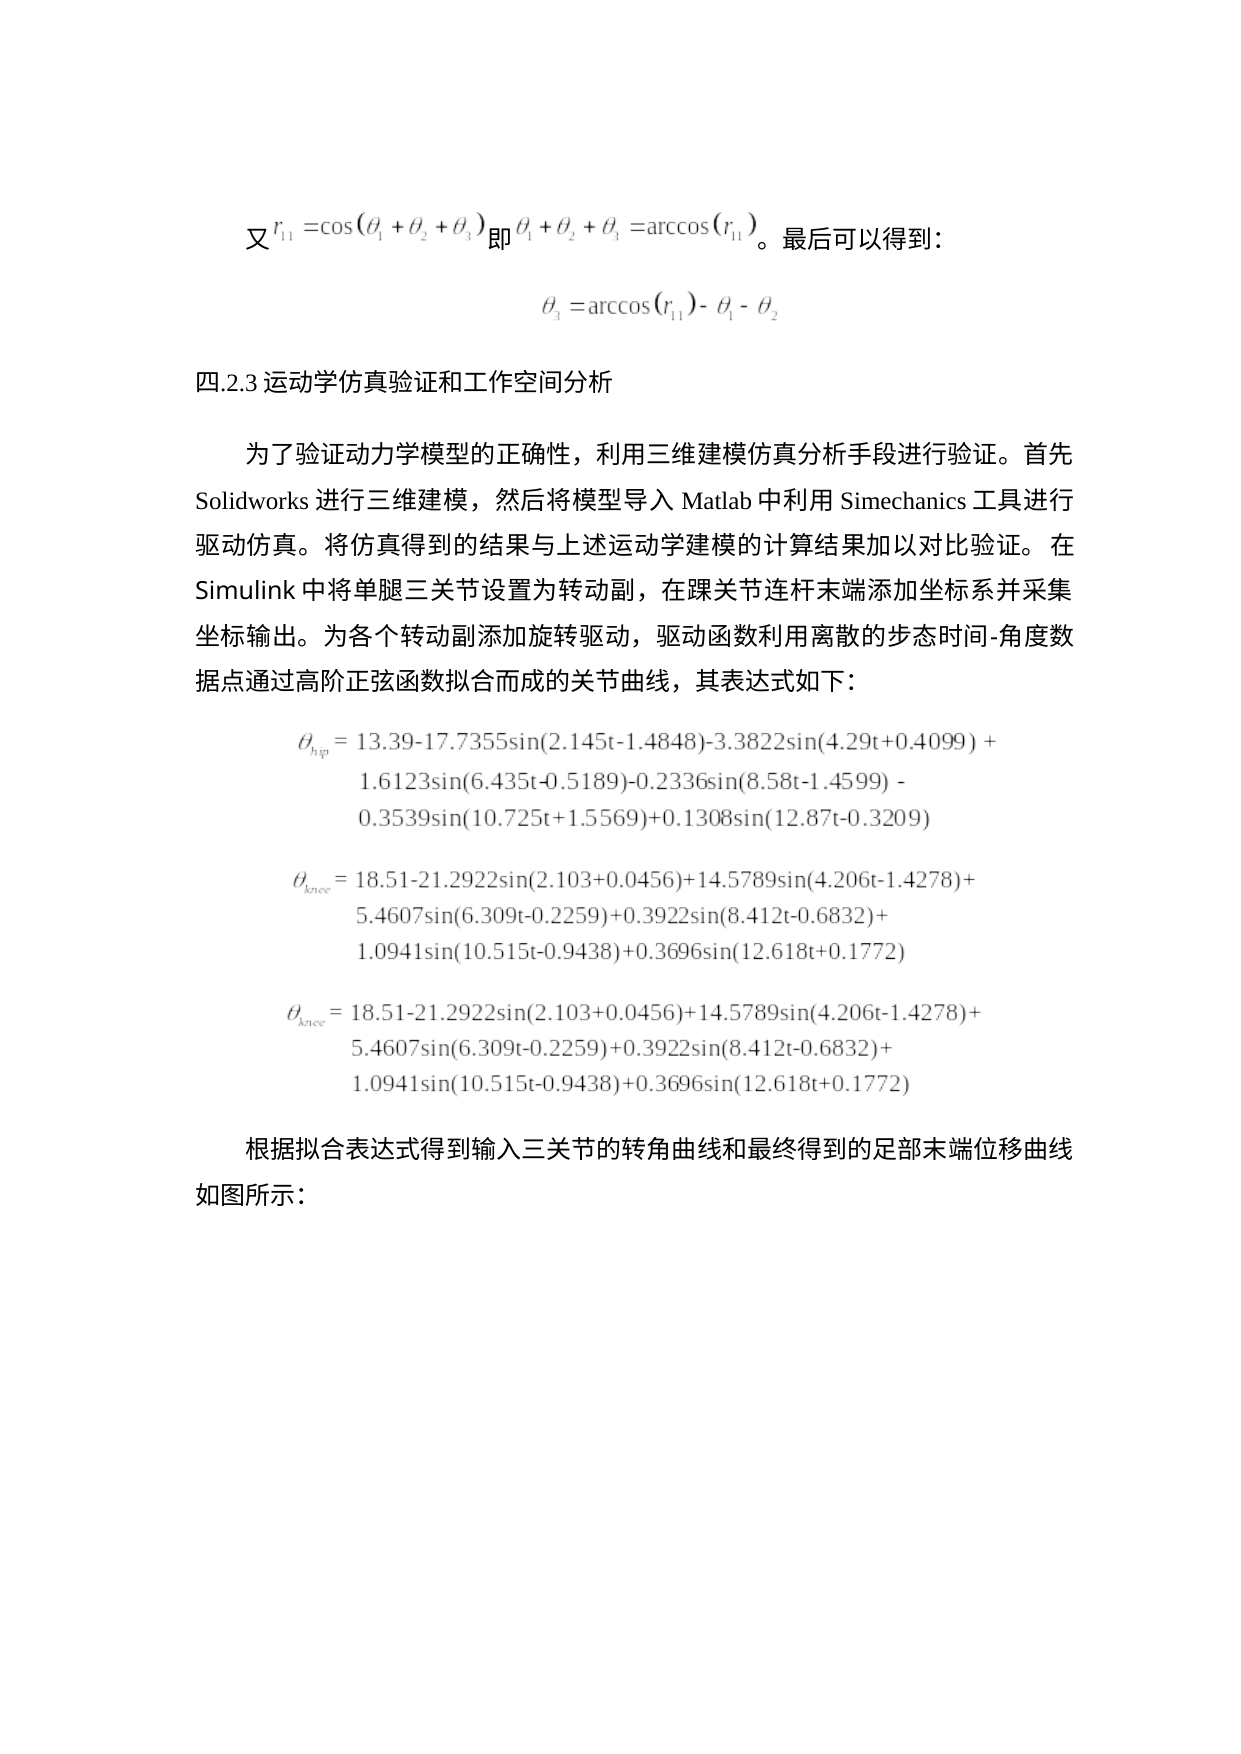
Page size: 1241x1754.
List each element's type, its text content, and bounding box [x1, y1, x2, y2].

text 根据拟合表达式得到输入三关节的转角曲线和最终得到的足部末端位移曲线如图所示： [195, 1130, 1075, 1211]
text 又即。最后可以得到： [195, 207, 1075, 256]
subtitle 运动学仿真验证和工作空间分析 [195, 362, 1075, 399]
text 为了验证动力学模型的正确性，利用三维建模仿真分析手段进行验证。首先Solidworks进行三维建模，然后将模型导入Matlab中利用Simechanics工具进行驱动仿真。将仿真得到的结果与上述运动学建模的计算结果加以对比验证。在Simulink中将单腿三关节设置为转动副，在踝关节连杆末端添加坐标系并采集坐标输出。为各个转动副添加旋转驱动，驱动函数利用离散的步态时间-角度数据点通过高阶正弦函数拟合而成的关节曲线，其表达式如下： [195, 435, 1075, 698]
